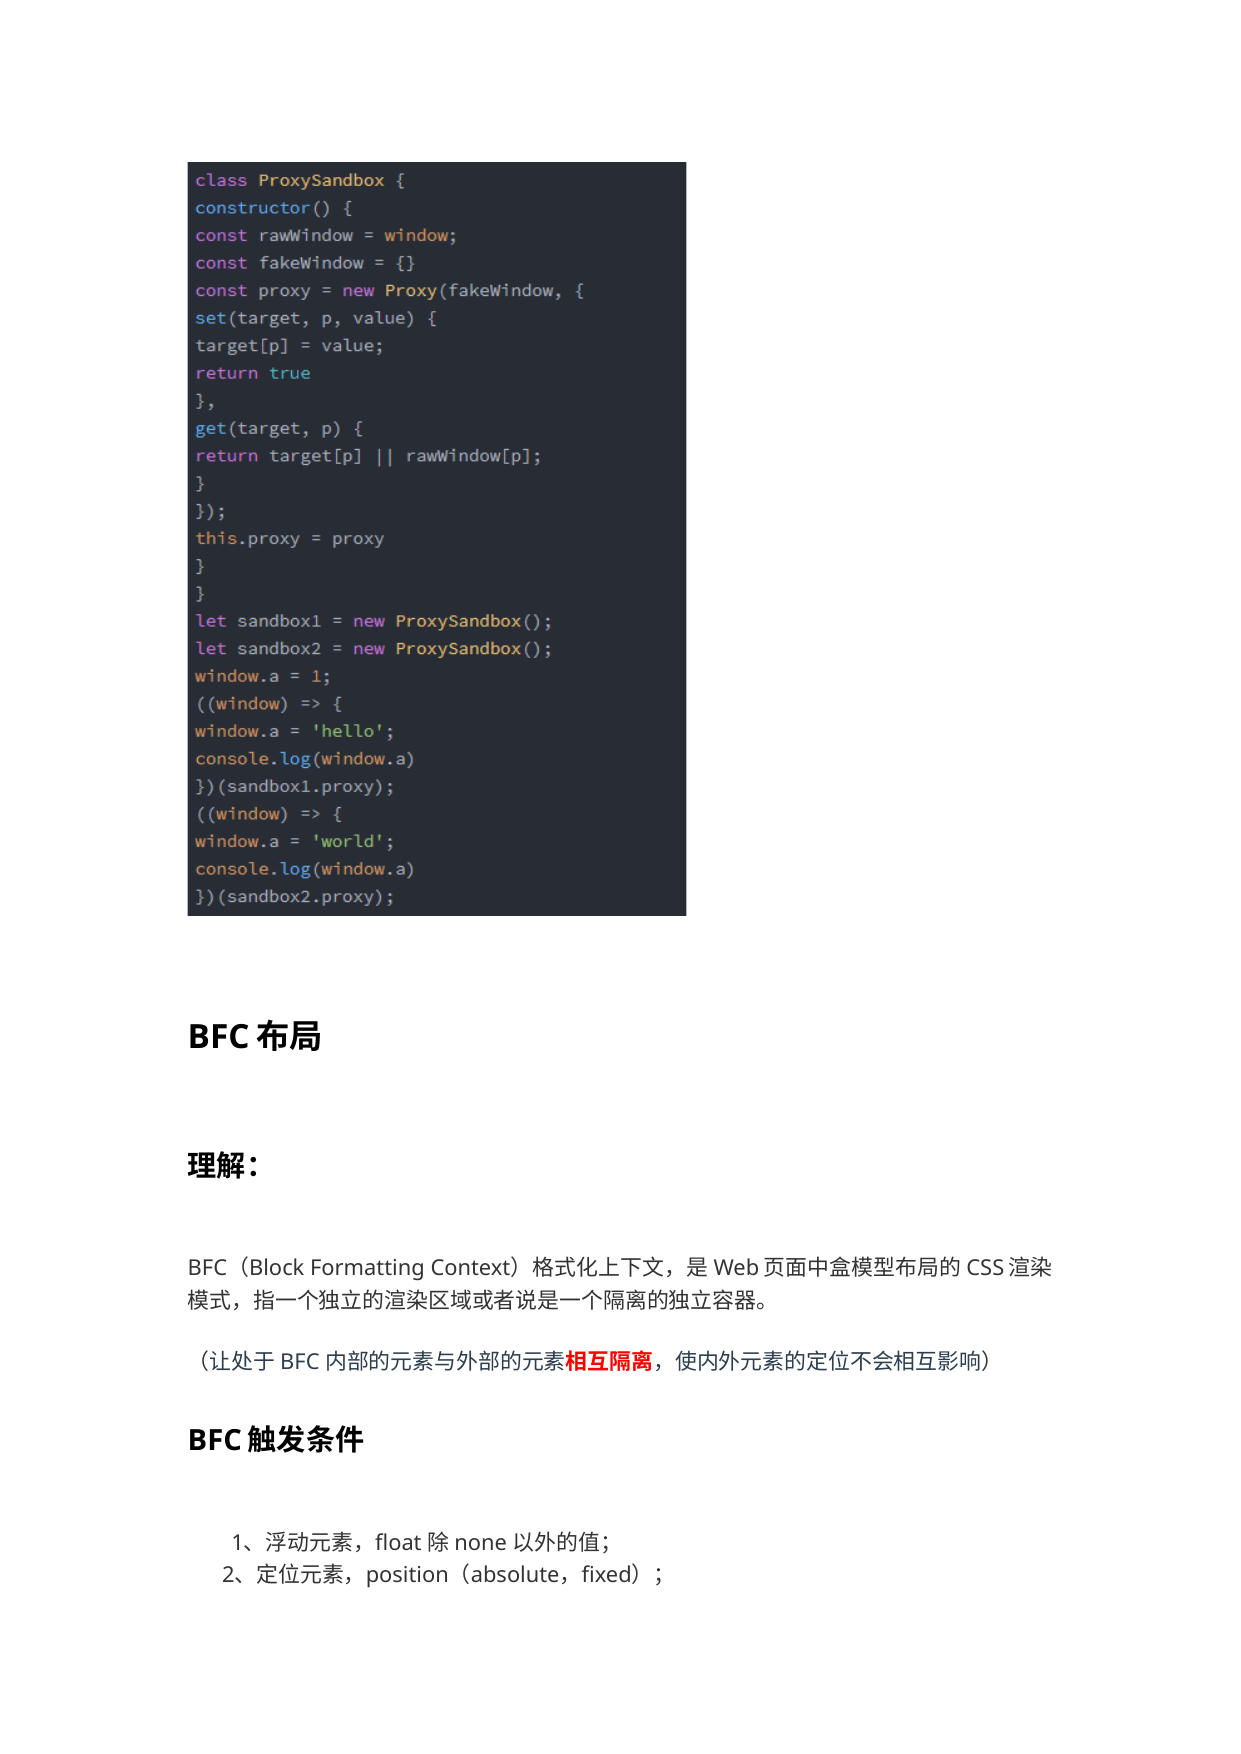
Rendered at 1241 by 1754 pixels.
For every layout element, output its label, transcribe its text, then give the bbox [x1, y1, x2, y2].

subtitle BFC布局 [187, 1002, 1053, 1067]
subtitle BFC触发条件 [187, 1406, 1053, 1471]
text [187, 1524, 1053, 1589]
text BFC（Block Formatting Context）格式化上下文，是Web页面中盒模型布局的CSS渲染模式，指一个独立的渲染区域或者说是一个隔离的独立容器。 [187, 1250, 1053, 1315]
picture [187, 162, 687, 916]
subtitle 理解： [187, 1131, 1053, 1196]
text （让处于 BFC 内部的元素与外部的元素相互隔离，使内外元素的定位不会相互影响） [187, 1344, 1053, 1377]
